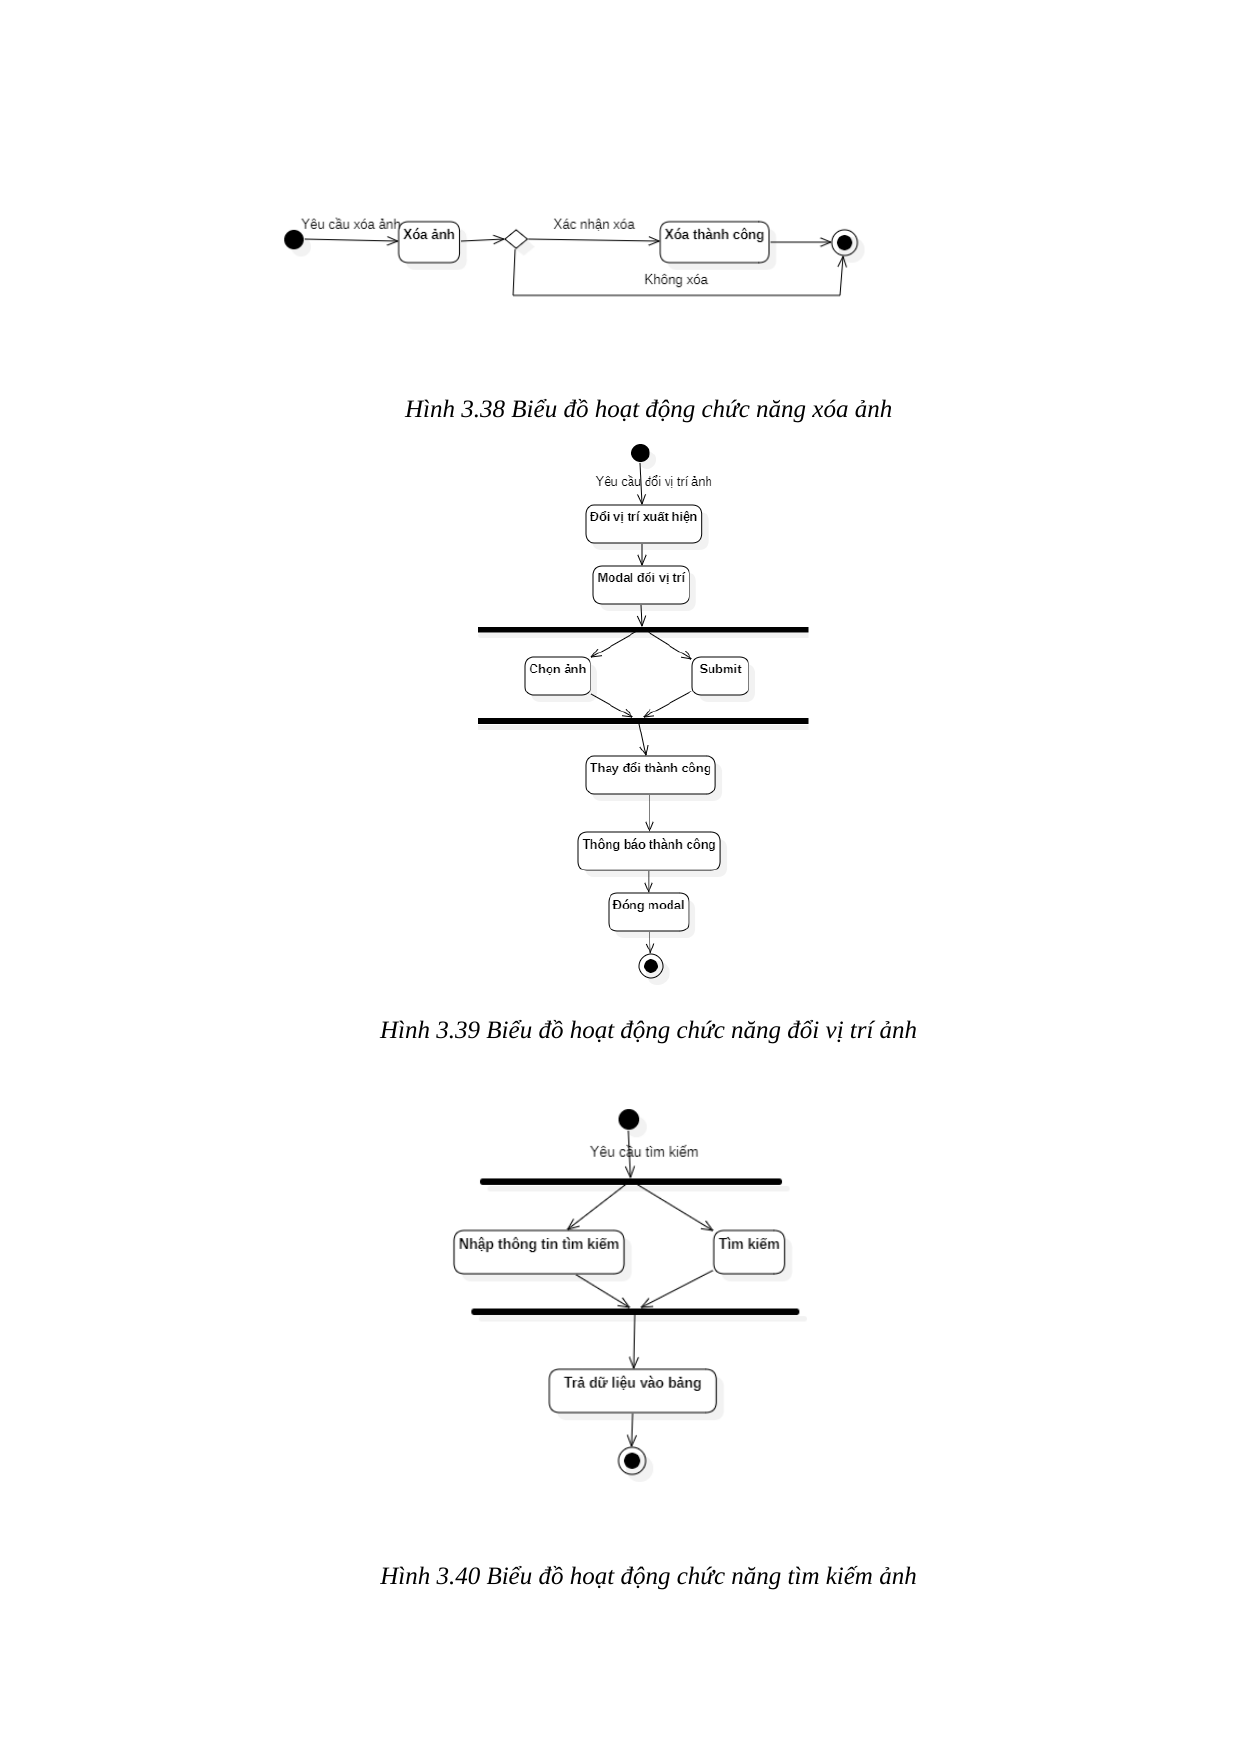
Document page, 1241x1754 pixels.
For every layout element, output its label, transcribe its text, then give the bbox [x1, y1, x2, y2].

picture [177, 147, 1123, 366]
picture [215, 435, 1084, 988]
text Hình 3.40 Biểu đồ hoạt động chức năng đổi vị trí ảnh [177, 1016, 1122, 1044]
text Hình 3.41 Biểu đồ hoạt động chức năng tìm kiếm ảnh [177, 1561, 1122, 1590]
text Hình 3.39 Biểu đồ hoạt động chức năng xóa ảnh [177, 394, 1122, 423]
picture [243, 1056, 1057, 1534]
